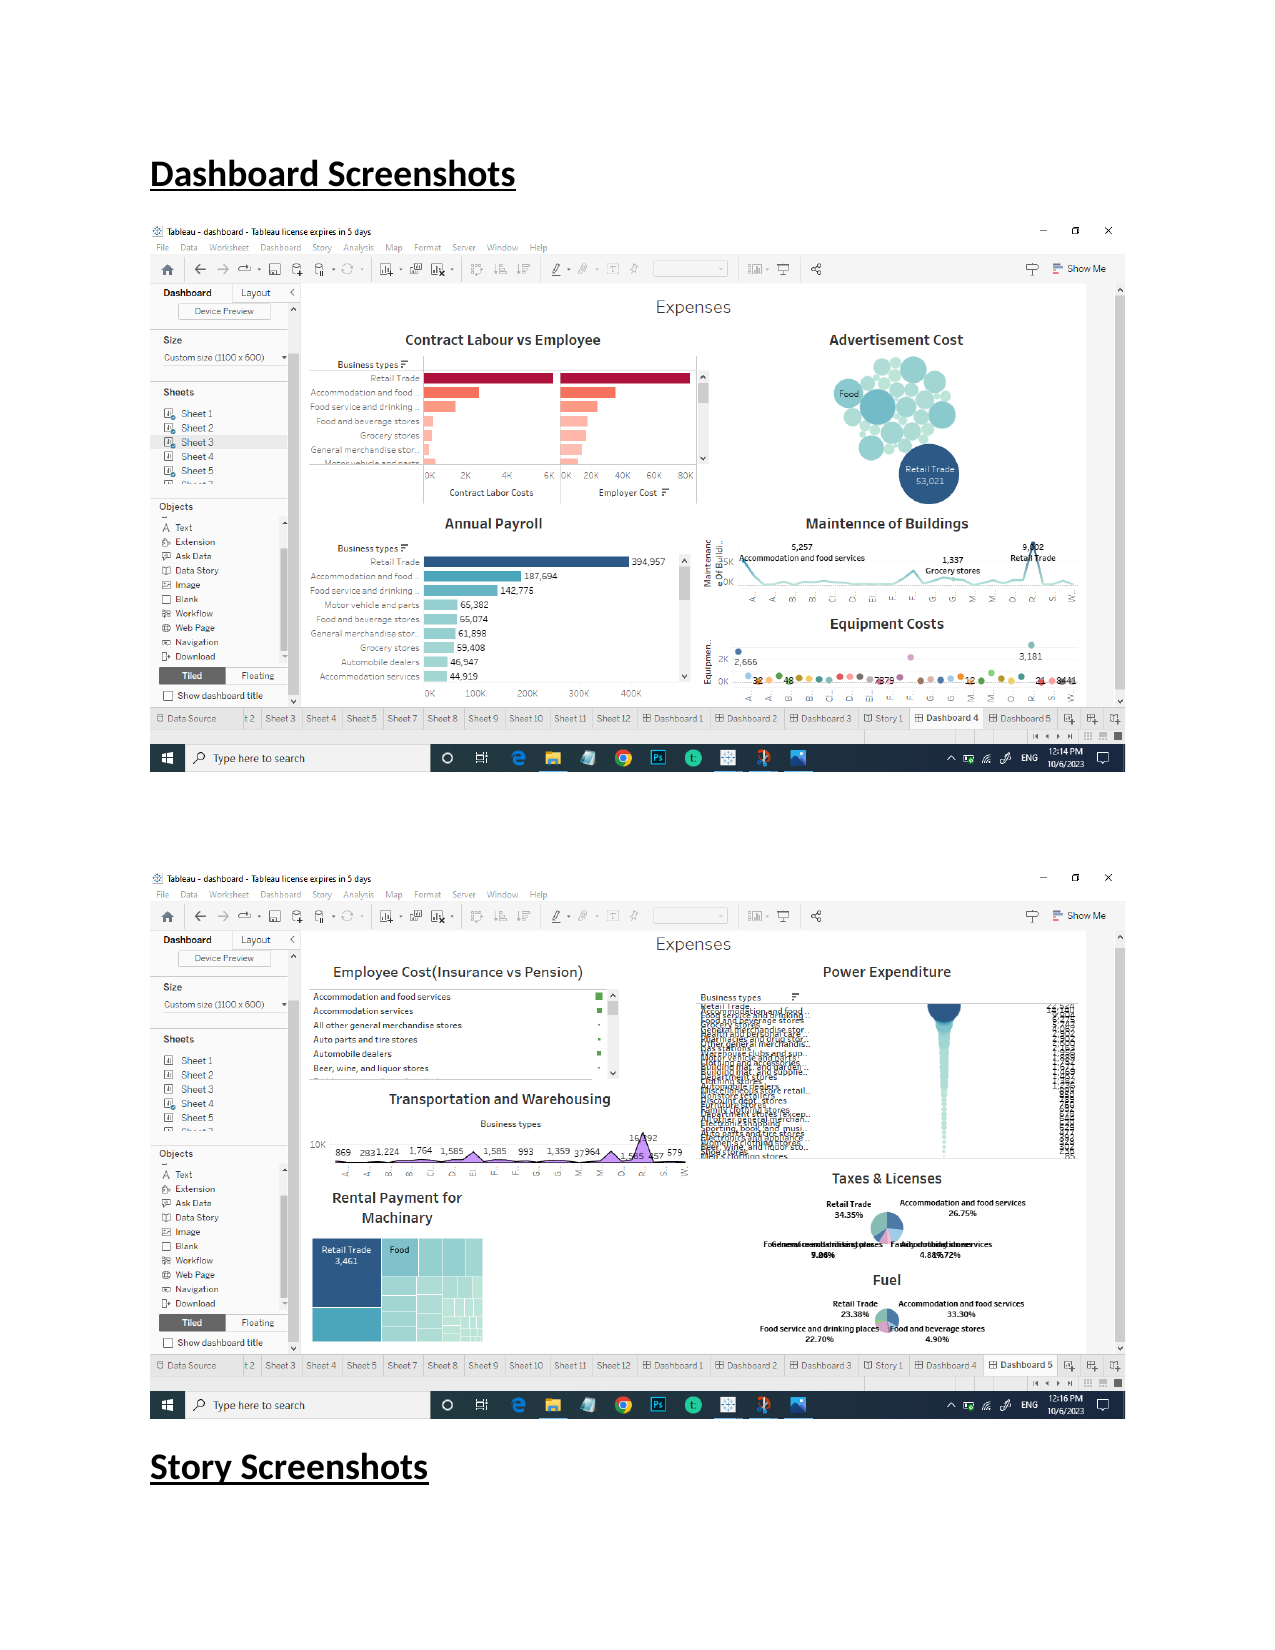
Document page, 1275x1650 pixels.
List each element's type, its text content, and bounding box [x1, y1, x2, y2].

text Dashboard Screenshots [150, 150, 1125, 196]
picture [150, 870, 1125, 1419]
text Story Screenshots [150, 1443, 1125, 1489]
picture [150, 223, 1125, 772]
